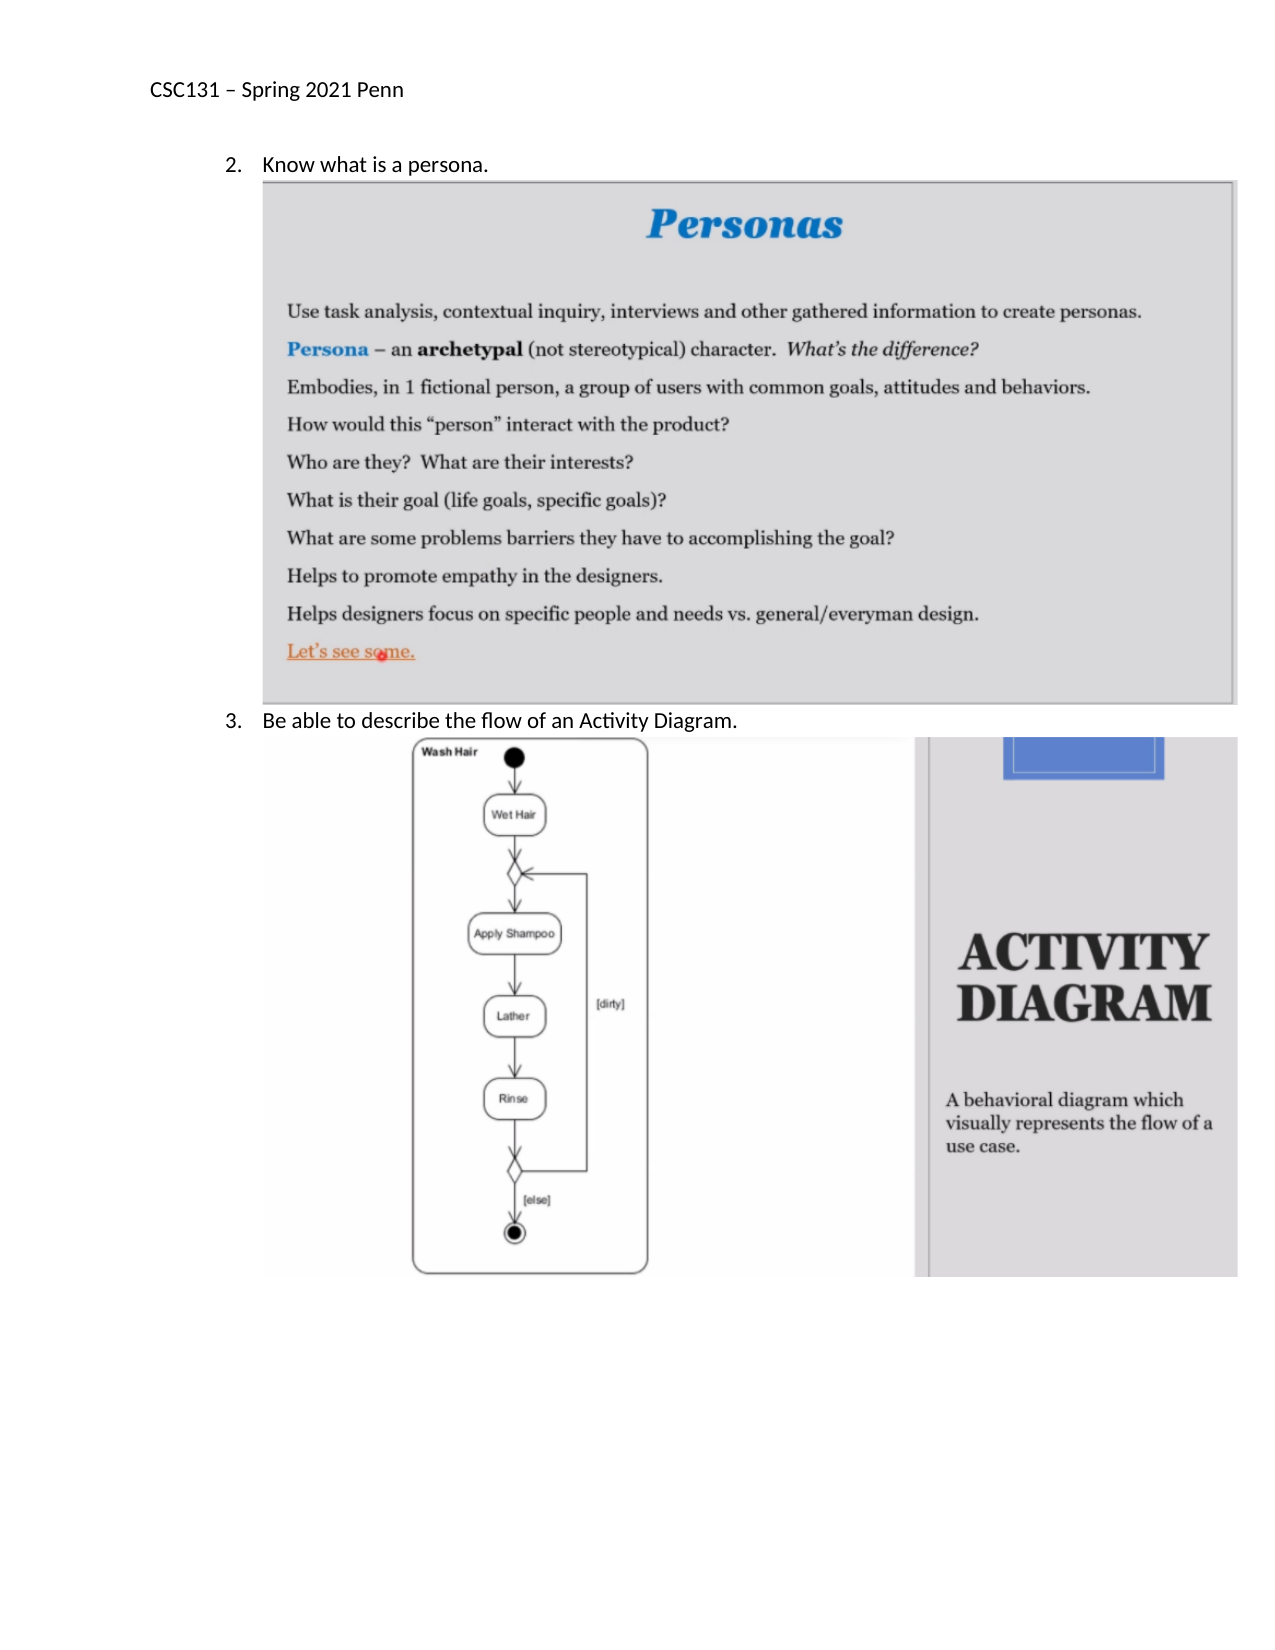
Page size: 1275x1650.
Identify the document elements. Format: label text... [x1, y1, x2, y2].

picture [262, 180, 1238, 705]
picture [262, 736, 1238, 1277]
